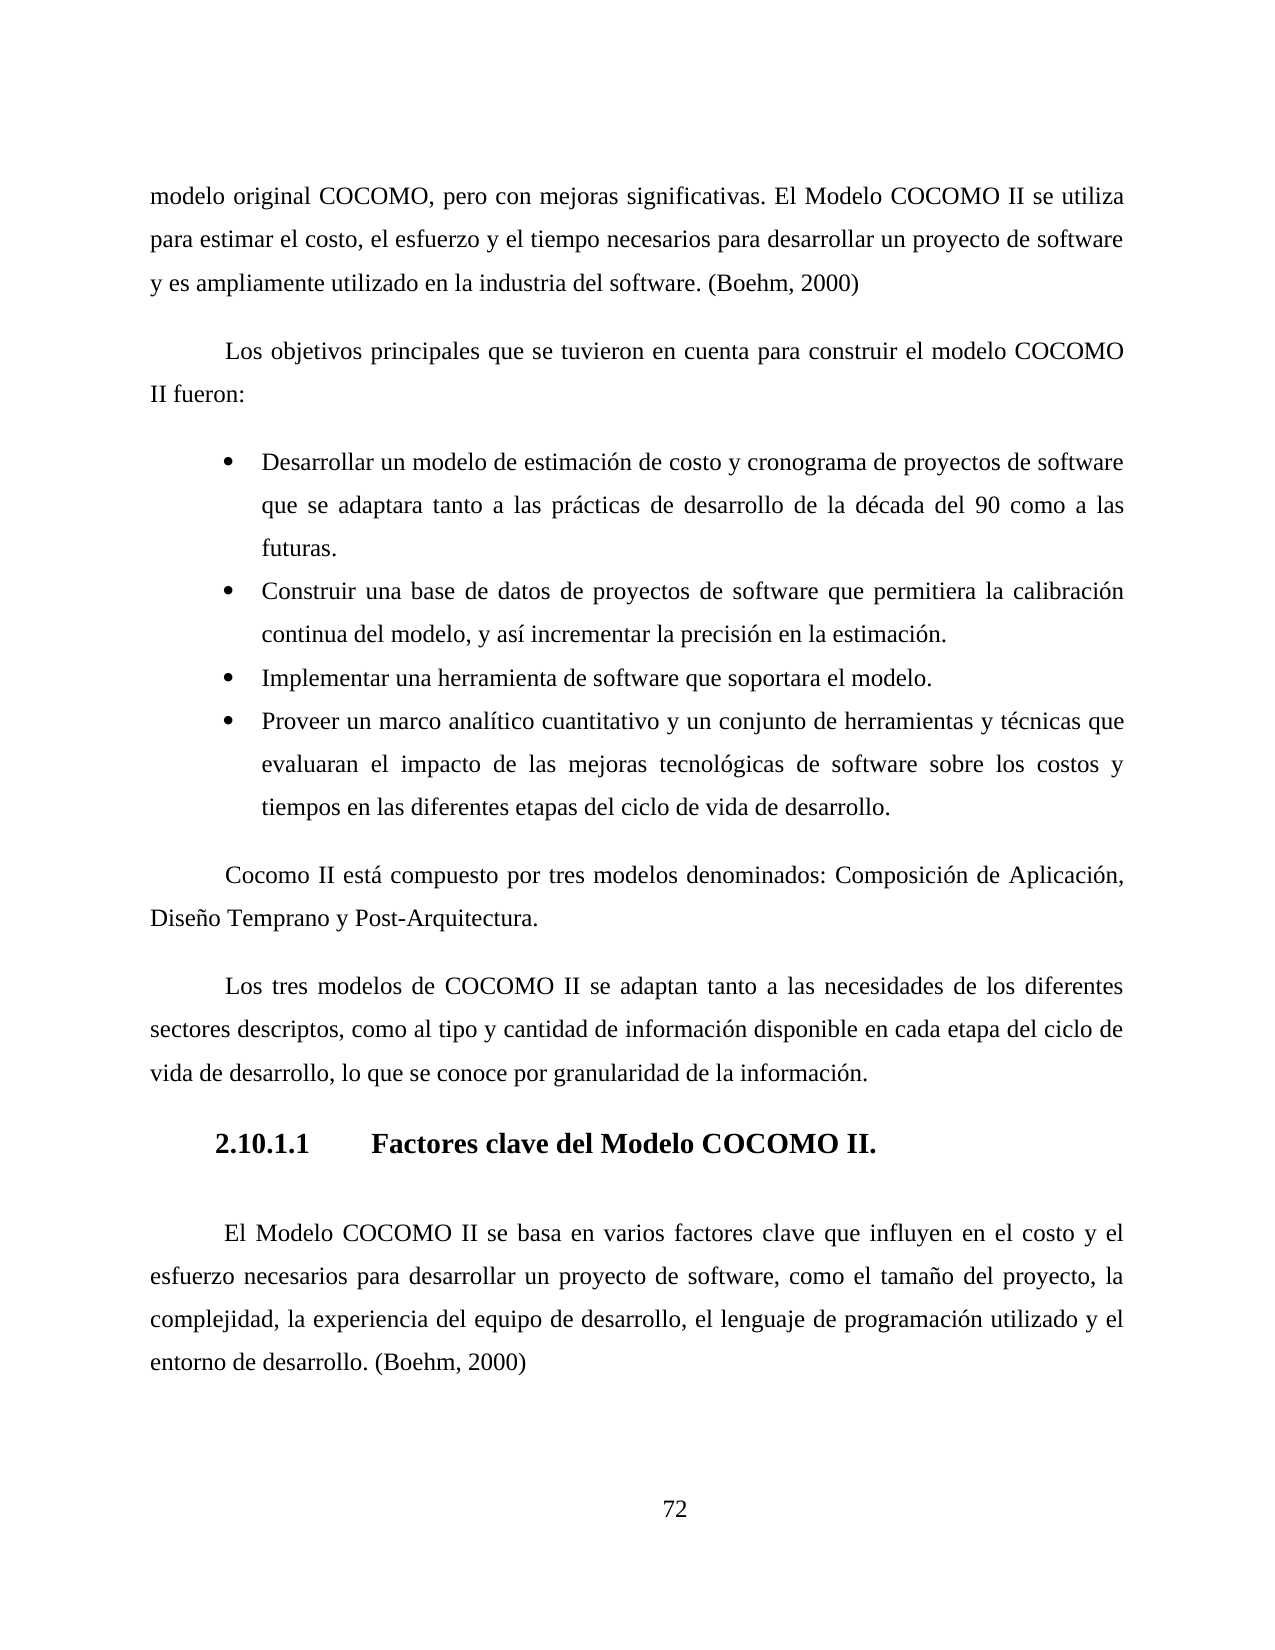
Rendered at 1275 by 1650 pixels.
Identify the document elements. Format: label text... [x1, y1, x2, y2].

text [150, 181, 1125, 296]
text Los tres modelos de COCOMO II se adaptan tanto a las necesidades de los diferentes sectores descriptos, como al tipo y cantidad de información disponible en cada etapa del ciclo de vida de desarrollo, lo que se conoce por granularidad de la información. [150, 971, 1125, 1086]
subtitle Factores clave del Modelo COCOMO II. [150, 1126, 1125, 1159]
list Proveer un marco analítico cuantitativo y un conjunto de herramientas y técnicas que evaluaran el impacto de las mejoras tecnológicas de software sobre los costos y tiempos en las diferentes etapas del ciclo de vida de desarrollo. [224, 706, 1125, 821]
text Los objetivos principales que se tuvieron en cuenta para construir el modelo COCOMO II fueron: [150, 336, 1125, 408]
list Construir una base de datos de proyectos de software que permitiera la calibración continua del modelo, y así incrementar la precisión en la estimación. [224, 576, 1125, 648]
list Implementar una herramienta de software que soportara el modelo. [224, 663, 1125, 691]
text El Modelo COCOMO II se basa en varios factores clave que influyen en el costo y el esfuerzo necesarios para desarrollar un proyecto de software, como el tamaño del proyecto, la complejidad, la experiencia del equipo de desarrollo, el lenguaje de programación utilizado y el entorno de desarrollo. (Boehm, 2000) [150, 1218, 1125, 1376]
text Cocomo II está compuesto por tres modelos denominados: Composición de Aplicación, Diseño Temprano y Post-Arquitectura. [150, 860, 1125, 932]
list Desarrollar un modelo de estimación de costo y cronograma de proyectos de software que se adaptara tanto a las prácticas de desarrollo de la década del 90 como a las futuras. [224, 447, 1125, 562]
